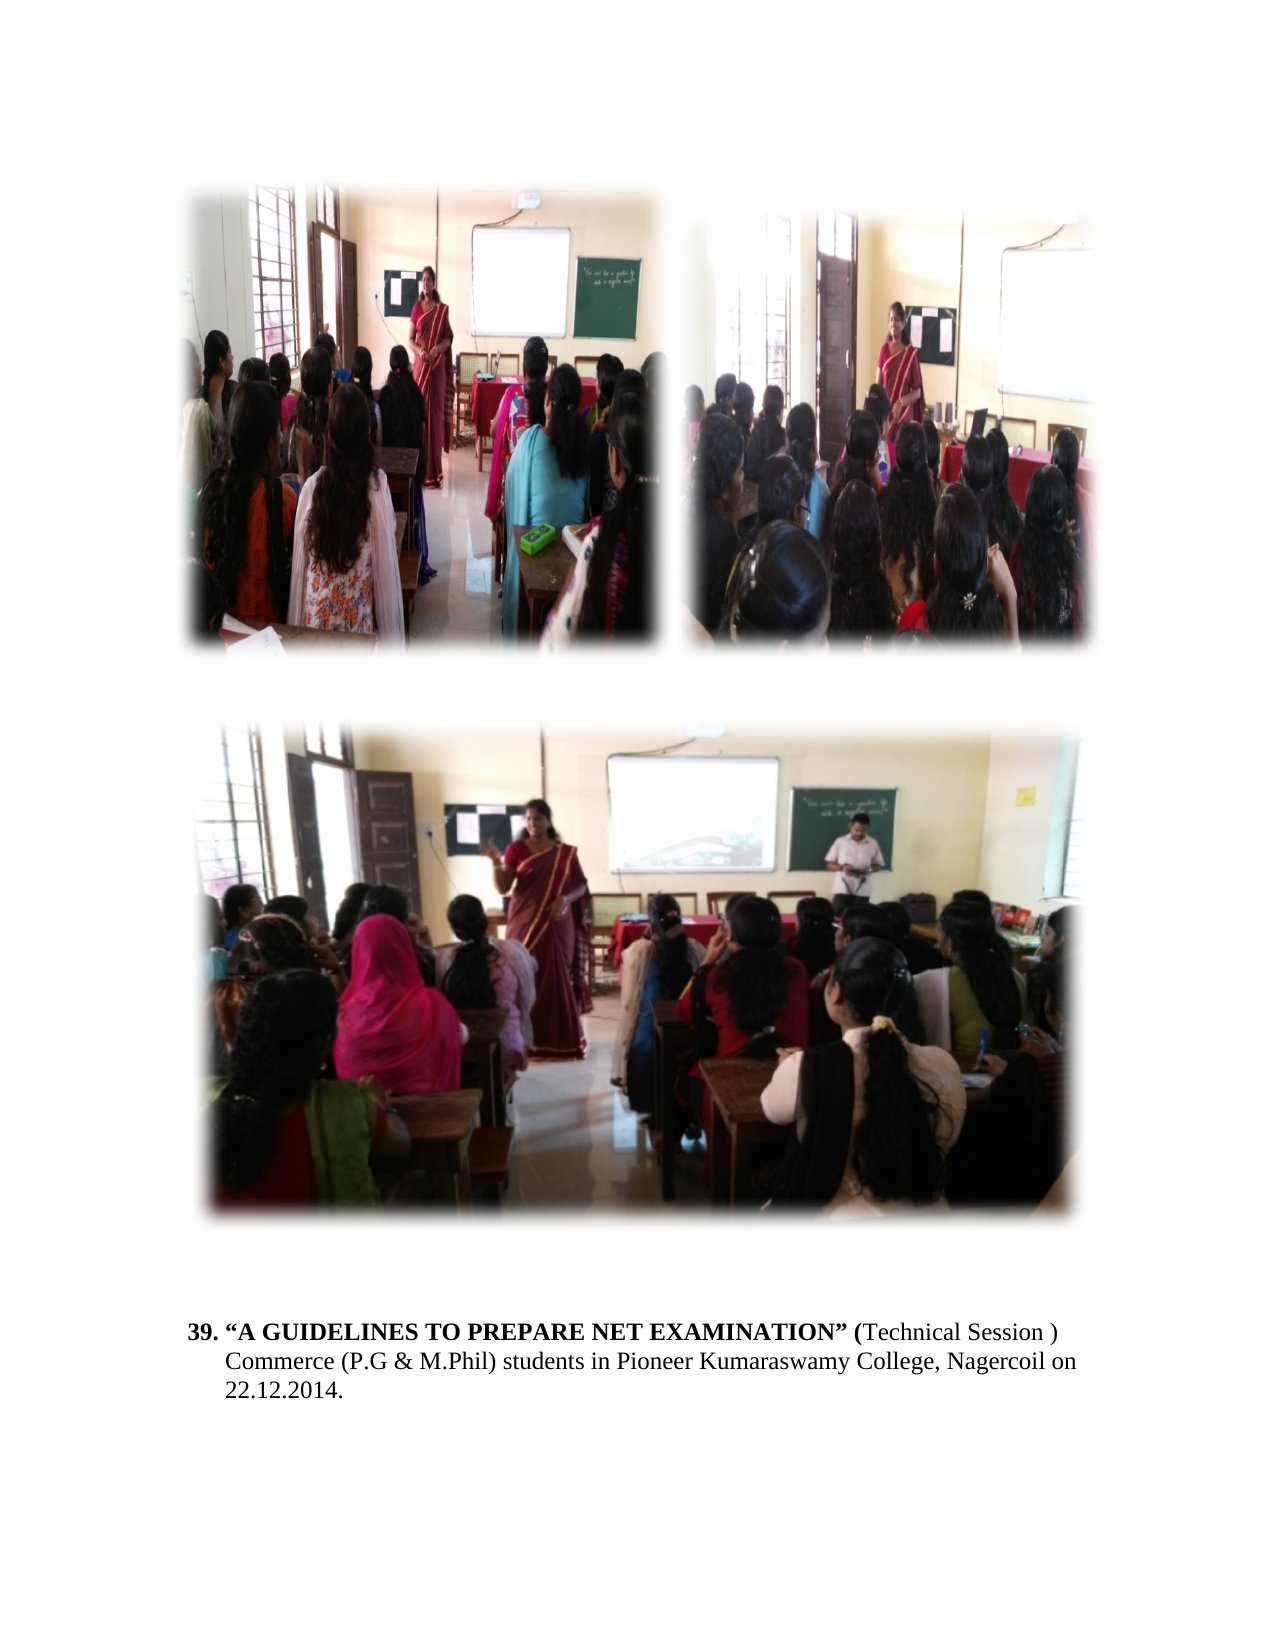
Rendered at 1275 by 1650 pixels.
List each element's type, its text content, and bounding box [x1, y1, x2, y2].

picture [705, 235, 1075, 631]
picture [204, 208, 644, 632]
list “A GUIDELINES TO PREPARE NET EXAMINATION” (Technical Session ) Commerce (P.G & M.Phil) students in Pioneer Kumaraswamy College, Nagercoil on 22.12.2014. [187, 1317, 1125, 1404]
picture [220, 747, 1058, 1203]
